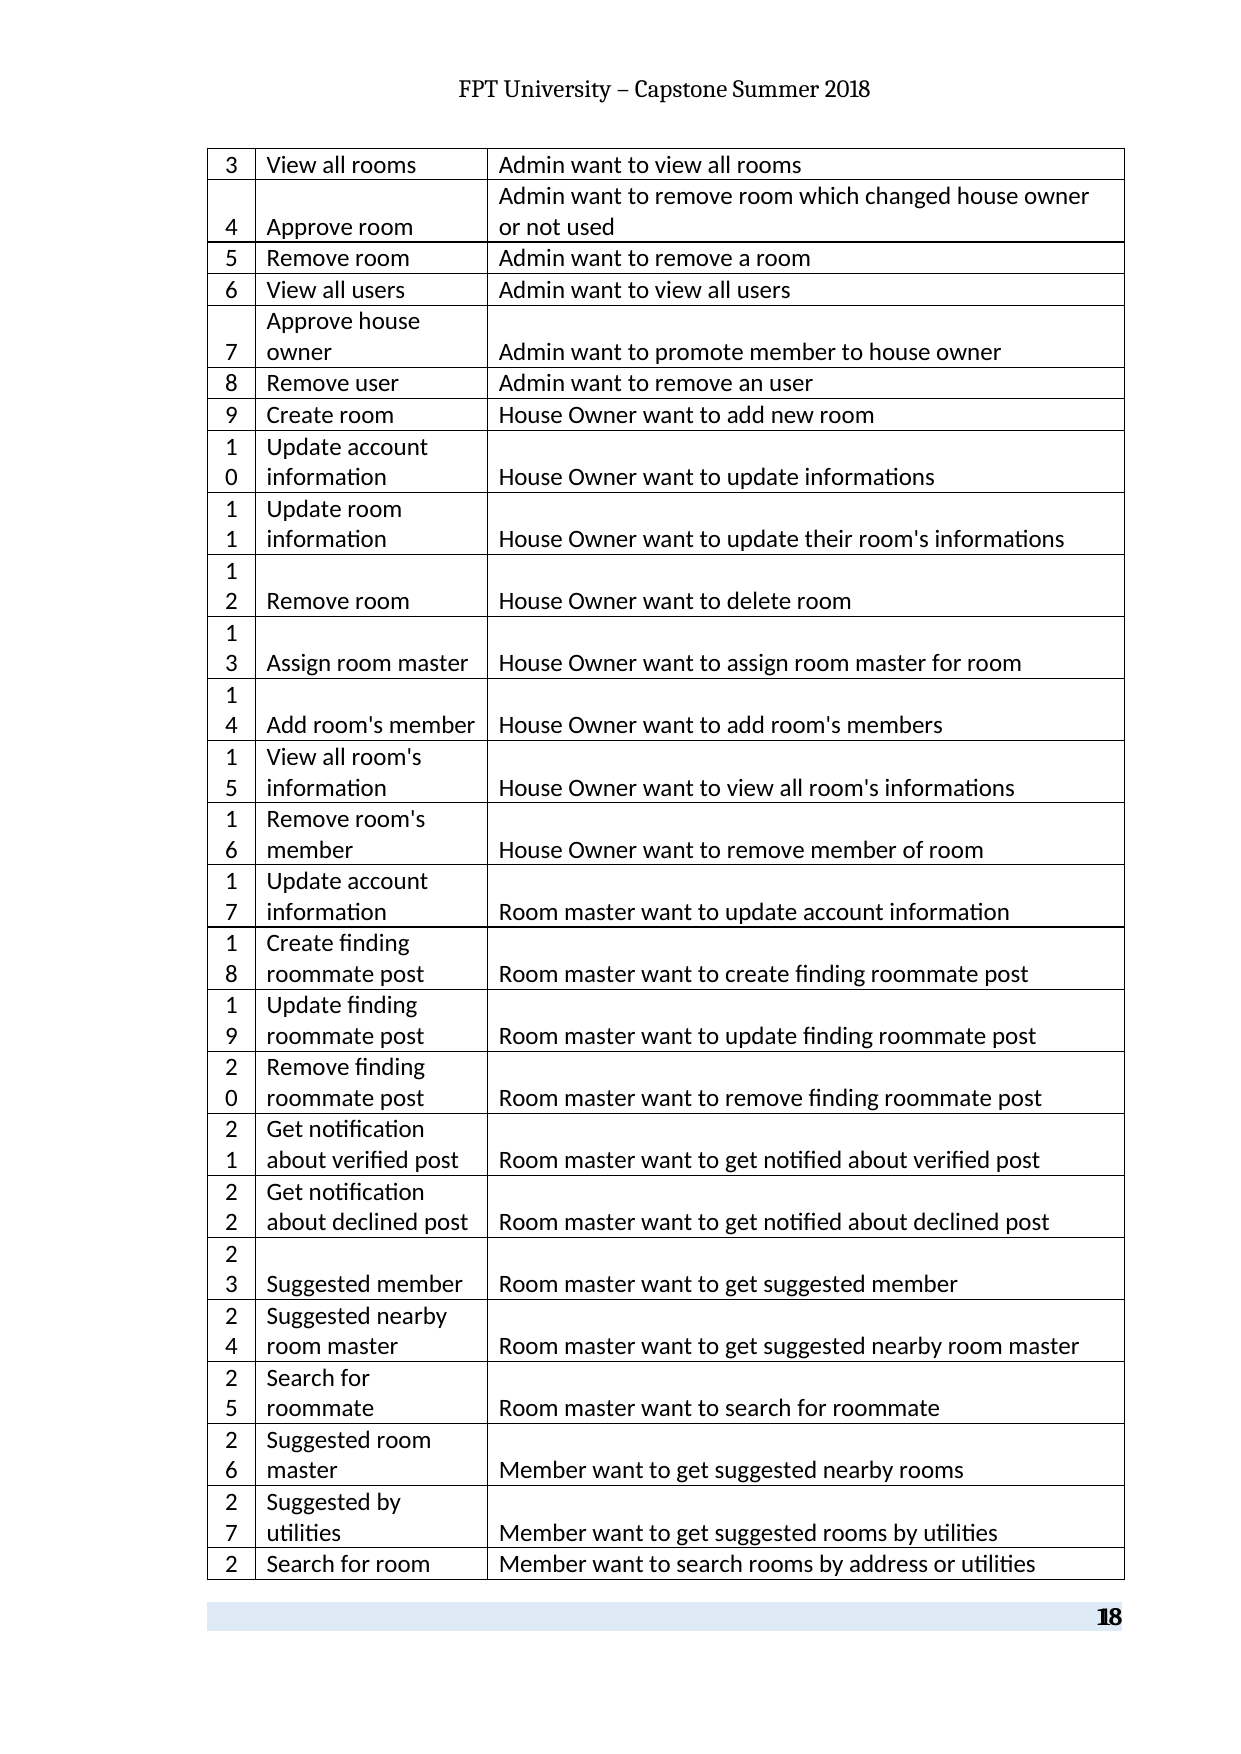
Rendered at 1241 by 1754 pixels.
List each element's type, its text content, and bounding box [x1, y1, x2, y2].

table_cell Get notification about declined post [256, 1176, 487, 1237]
table_cell 24 [208, 1300, 255, 1361]
table_cell 4 [208, 180, 255, 241]
table_cell House Owner want to assign room master for room [488, 617, 1124, 678]
table_cell Update account information [256, 431, 487, 492]
table_cell House Owner want to add room's members [488, 679, 1124, 740]
table_cell 17 [208, 865, 255, 926]
table_cell 21 [208, 1114, 255, 1175]
table_cell 15 [208, 741, 255, 802]
table_cell Remove room's member [256, 803, 487, 864]
table_cell Update finding roommate post [256, 990, 487, 1051]
table_cell 11 [208, 493, 255, 554]
table_cell Remove finding roommate post [256, 1052, 487, 1113]
table_cell Admin want to promote member to house owner [488, 306, 1124, 367]
table_cell Remove room [256, 555, 487, 616]
table_cell 16 [208, 803, 255, 864]
table_cell Room master want to get notified about declined post [488, 1176, 1124, 1237]
table_cell Get notification about verified post [256, 1114, 487, 1175]
table_cell 14 [208, 679, 255, 740]
table_cell Remove user [256, 368, 487, 398]
table_cell 19 [208, 990, 255, 1051]
table_cell 6 [208, 274, 255, 304]
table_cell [488, 1548, 1124, 1579]
table_cell 25 [208, 1362, 255, 1423]
table_cell 28 [208, 1548, 255, 1579]
table_cell 26 [208, 1424, 255, 1485]
table_cell 8 [208, 368, 255, 398]
table_cell 23 [208, 1238, 255, 1299]
table_cell Approve house owner [256, 306, 487, 367]
table_cell Member want to get suggested nearby rooms [488, 1424, 1124, 1485]
table_cell Search for roommate [256, 1362, 487, 1423]
table_cell 22 [208, 1176, 255, 1237]
table_cell Room master want to get notified about verified post [488, 1114, 1124, 1175]
table_cell Room master want to get suggested nearby room master [488, 1300, 1124, 1361]
table_cell 27 [208, 1486, 255, 1547]
table_cell Remove room [256, 243, 487, 273]
table_cell Approve room [256, 180, 487, 241]
table_cell House Owner want to update their room's informations [488, 493, 1124, 554]
table_cell Suggested nearby room master [256, 1300, 487, 1361]
table_cell 10 [208, 431, 255, 492]
table_cell Room master want to update account information [488, 865, 1124, 926]
table_cell House Owner want to add new room [488, 399, 1124, 430]
table_cell Admin want to remove a room [488, 243, 1124, 273]
table_cell 3 [208, 149, 255, 179]
table_cell Update account information [256, 865, 487, 926]
table_cell Create room [256, 399, 487, 430]
table_cell Room master want to search for roommate [488, 1362, 1124, 1423]
table_cell House Owner want to view all room's informations [488, 741, 1124, 802]
table_cell Suggested member [256, 1238, 487, 1299]
table_cell Room master want to get suggested member [488, 1238, 1124, 1299]
table_cell Admin want to view all users [488, 274, 1124, 304]
table_cell Update room information [256, 493, 487, 554]
table_cell Suggested by utilities [256, 1486, 487, 1547]
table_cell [256, 1548, 487, 1579]
table_cell Create finding roommate post [256, 928, 487, 988]
table_cell View all rooms [256, 149, 487, 179]
table_cell 5 [208, 243, 255, 273]
table_cell Room master want to create finding roommate post [488, 928, 1124, 988]
table_cell Admin want to view all rooms [488, 149, 1124, 179]
table_cell Admin want to remove an user [488, 368, 1124, 398]
table_cell Suggested room master [256, 1424, 487, 1485]
table_cell Room master want to update finding roommate post [488, 990, 1124, 1051]
table_cell 20 [208, 1052, 255, 1113]
table_cell House Owner want to delete room [488, 555, 1124, 616]
table_cell Assign room master [256, 617, 487, 678]
table_cell Member want to get suggested rooms by utilities [488, 1486, 1124, 1547]
table_cell 18 [208, 928, 255, 988]
table_cell Admin want to remove room which changed house owner or not used [488, 180, 1124, 241]
table_cell 9 [208, 399, 255, 430]
table_cell Add room's member [256, 679, 487, 740]
table_cell 7 [208, 306, 255, 367]
table_cell 12 [208, 555, 255, 616]
table_cell House Owner want to update informations [488, 431, 1124, 492]
table_cell 13 [208, 617, 255, 678]
table_cell View all room's information [256, 741, 487, 802]
table_cell View all users [256, 274, 487, 304]
table_cell House Owner want to remove member of room [488, 803, 1124, 864]
table_cell Room master want to remove finding roommate post [488, 1052, 1124, 1113]
